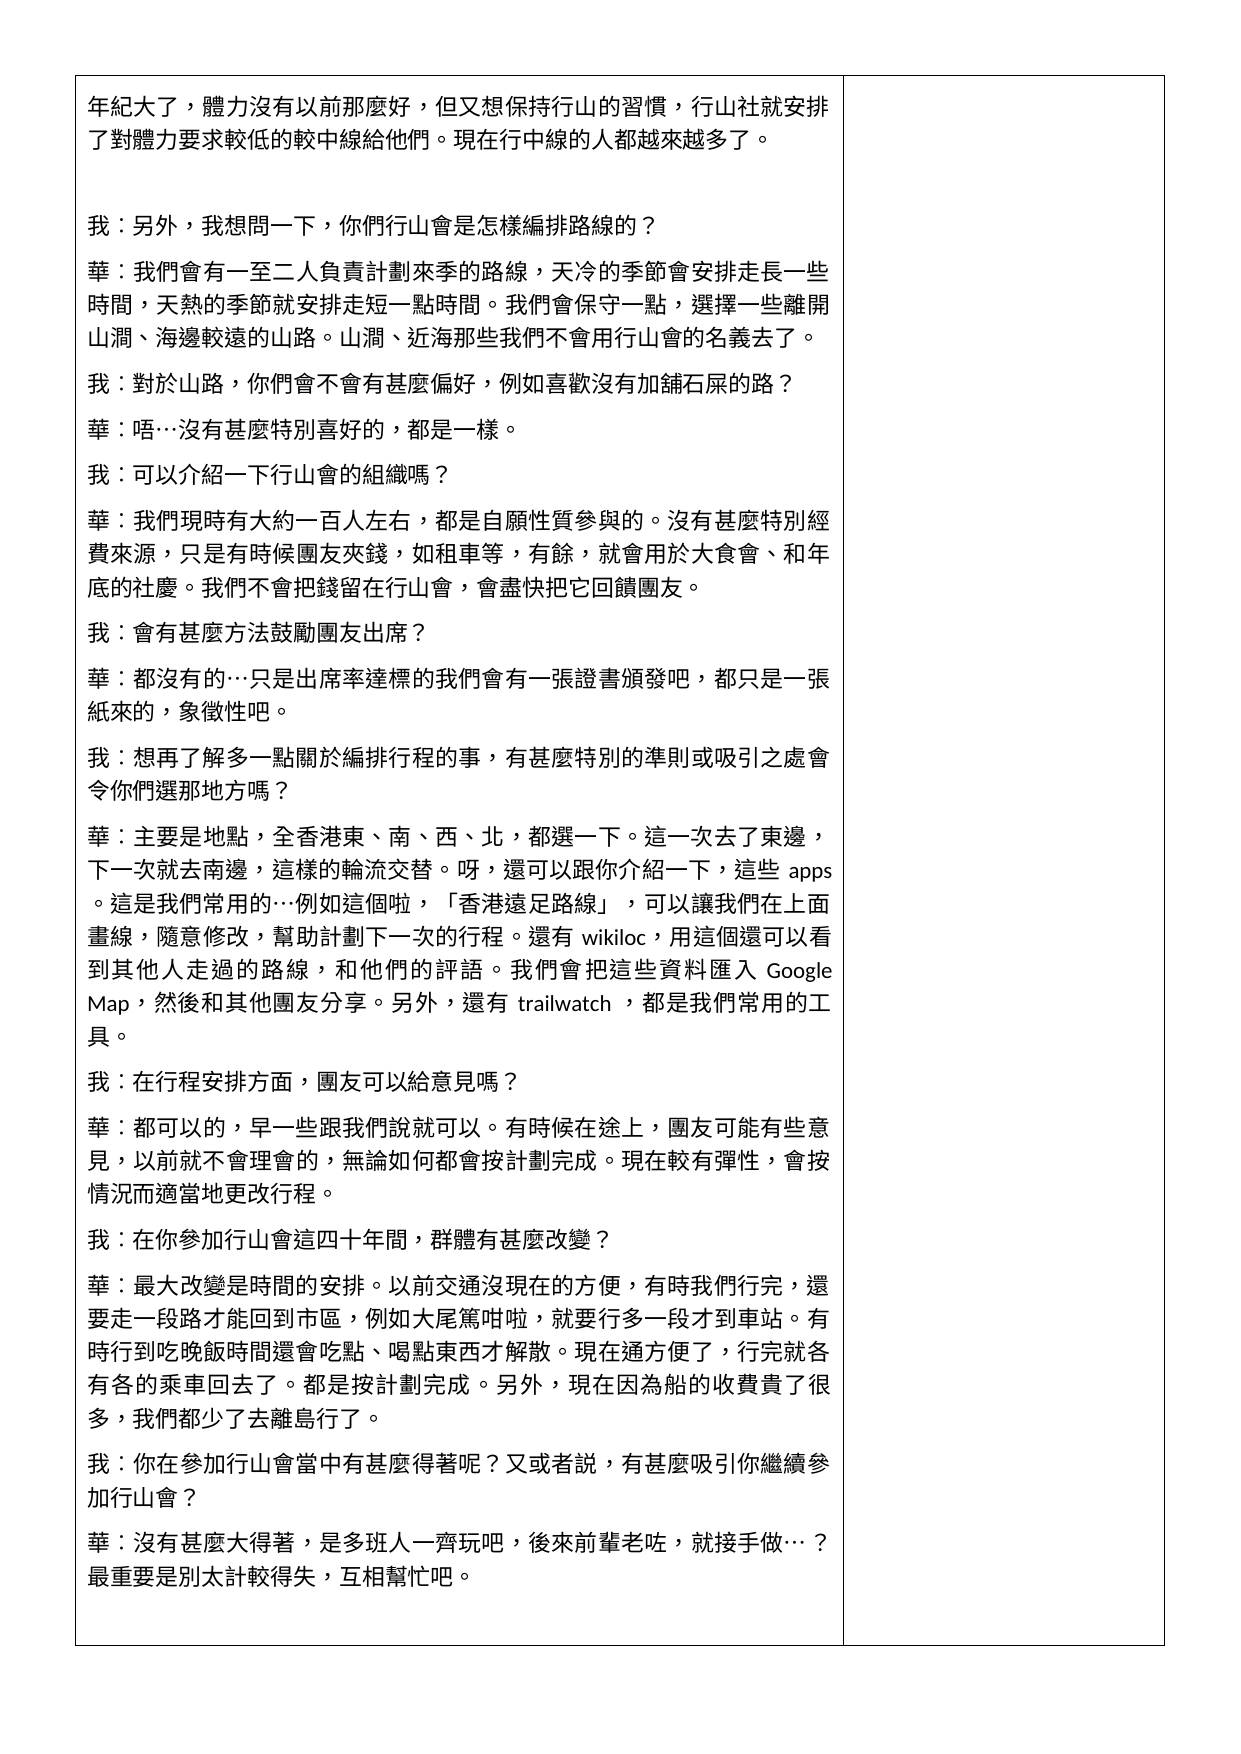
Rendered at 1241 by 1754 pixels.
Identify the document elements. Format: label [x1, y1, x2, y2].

table_cell [844, 76, 1164, 1645]
